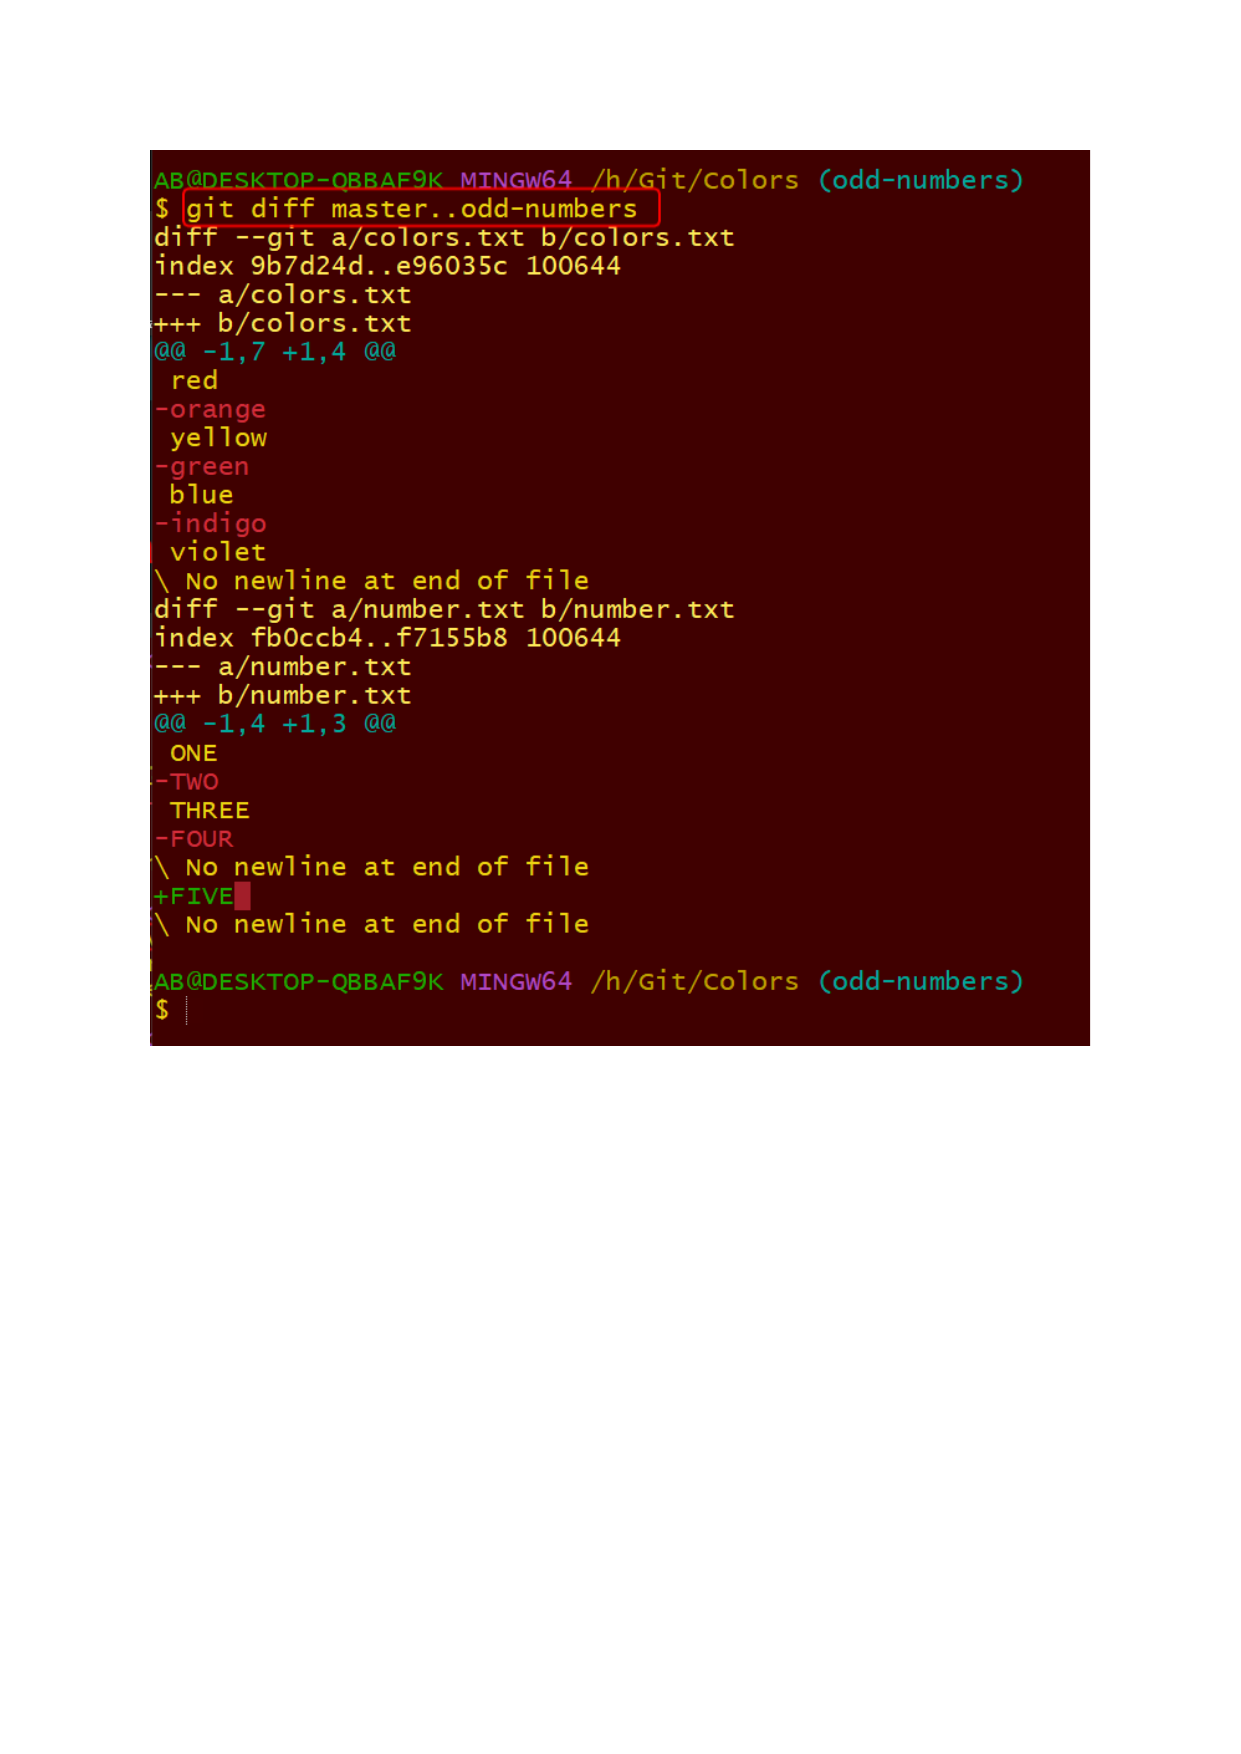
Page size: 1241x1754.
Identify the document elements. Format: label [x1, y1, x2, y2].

picture [150, 150, 1091, 1046]
